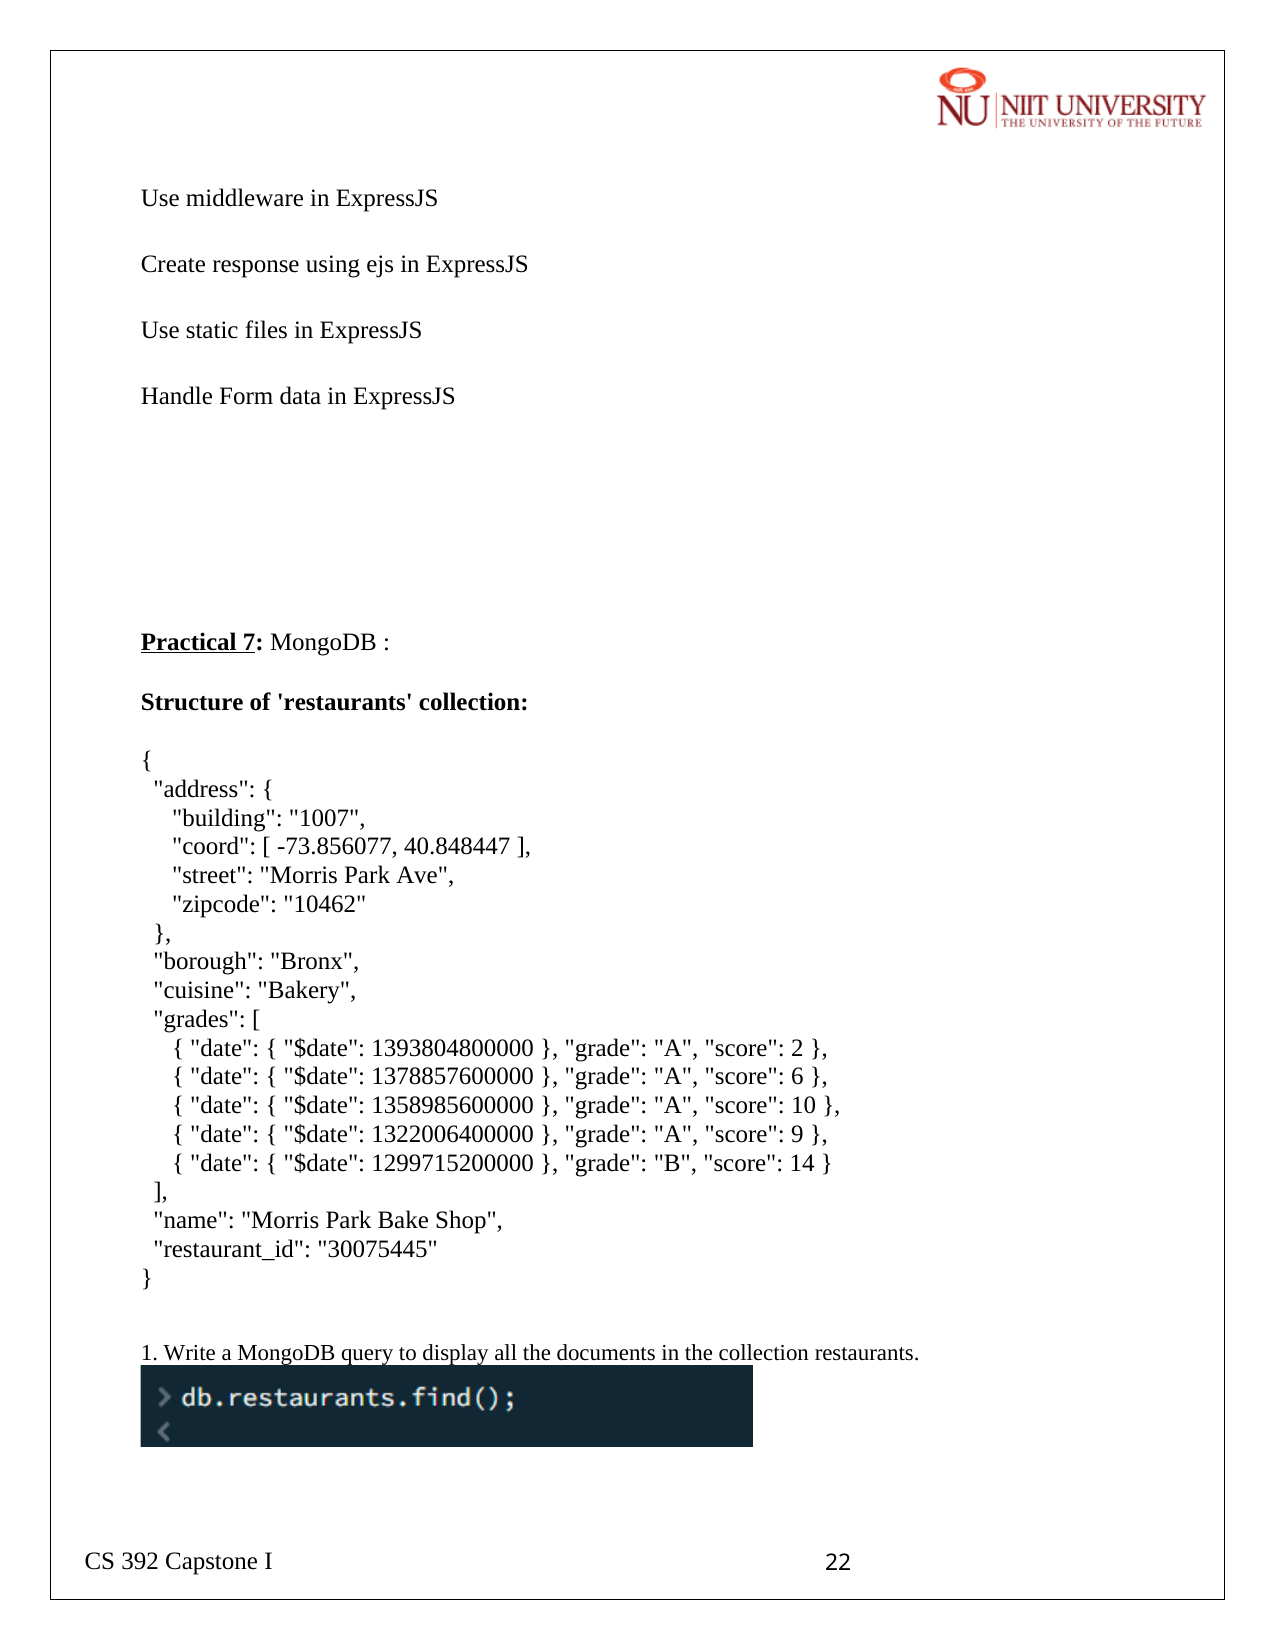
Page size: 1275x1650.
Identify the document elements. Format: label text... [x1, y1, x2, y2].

text 1. Write a MongoDB query to display all the documents in the collection restaurants. [141, 1339, 1125, 1365]
text "address": { [141, 774, 1125, 803]
text Use static files in ExpressJS [141, 315, 1125, 344]
text "grades": [ [141, 1004, 1125, 1033]
text Handle Form data in ExpressJS [141, 381, 1125, 410]
text { "date": { "$date": 1299715200000 }, "grade": "B", "score": 14 } [141, 1148, 1125, 1176]
text Create response using ejs in ExpressJS [141, 249, 1125, 278]
text { "date": { "$date": 1322006400000 }, "grade": "A", "score": 9 }, [141, 1119, 1125, 1148]
text "street": "Morris Park Ave", [141, 860, 1125, 889]
text { "date": { "$date": 1393804800000 }, "grade": "A", "score": 2 }, [141, 1033, 1125, 1061]
text "cuisine": "Bakery", [141, 975, 1125, 1004]
text Use middleware in ExpressJS [141, 183, 1125, 212]
text Structure of 'restaurants' collection: [141, 687, 1125, 716]
text { "date": { "$date": 1358985600000 }, "grade": "A", "score": 10 }, [141, 1090, 1125, 1119]
text } [141, 1263, 1125, 1291]
text ], [141, 1176, 1125, 1205]
text { "date": { "$date": 1378857600000 }, "grade": "A", "score": 6 }, [141, 1061, 1125, 1090]
text "restaurant_id": "30075445" [141, 1234, 1125, 1263]
text "building": "1007", [141, 803, 1125, 831]
text "coord": [ -73.856077, 40.848447 ], [141, 831, 1125, 860]
text "name": "Morris Park Bake Shop", [141, 1205, 1125, 1234]
text { [141, 745, 1125, 774]
text Practical 7: MongoDB : [141, 627, 1125, 656]
picture [923, 57, 1218, 138]
picture [140, 1365, 753, 1447]
text "zipcode": "10462" [141, 889, 1125, 918]
text "borough": "Bronx", [141, 946, 1125, 975]
text }, [141, 918, 1125, 946]
